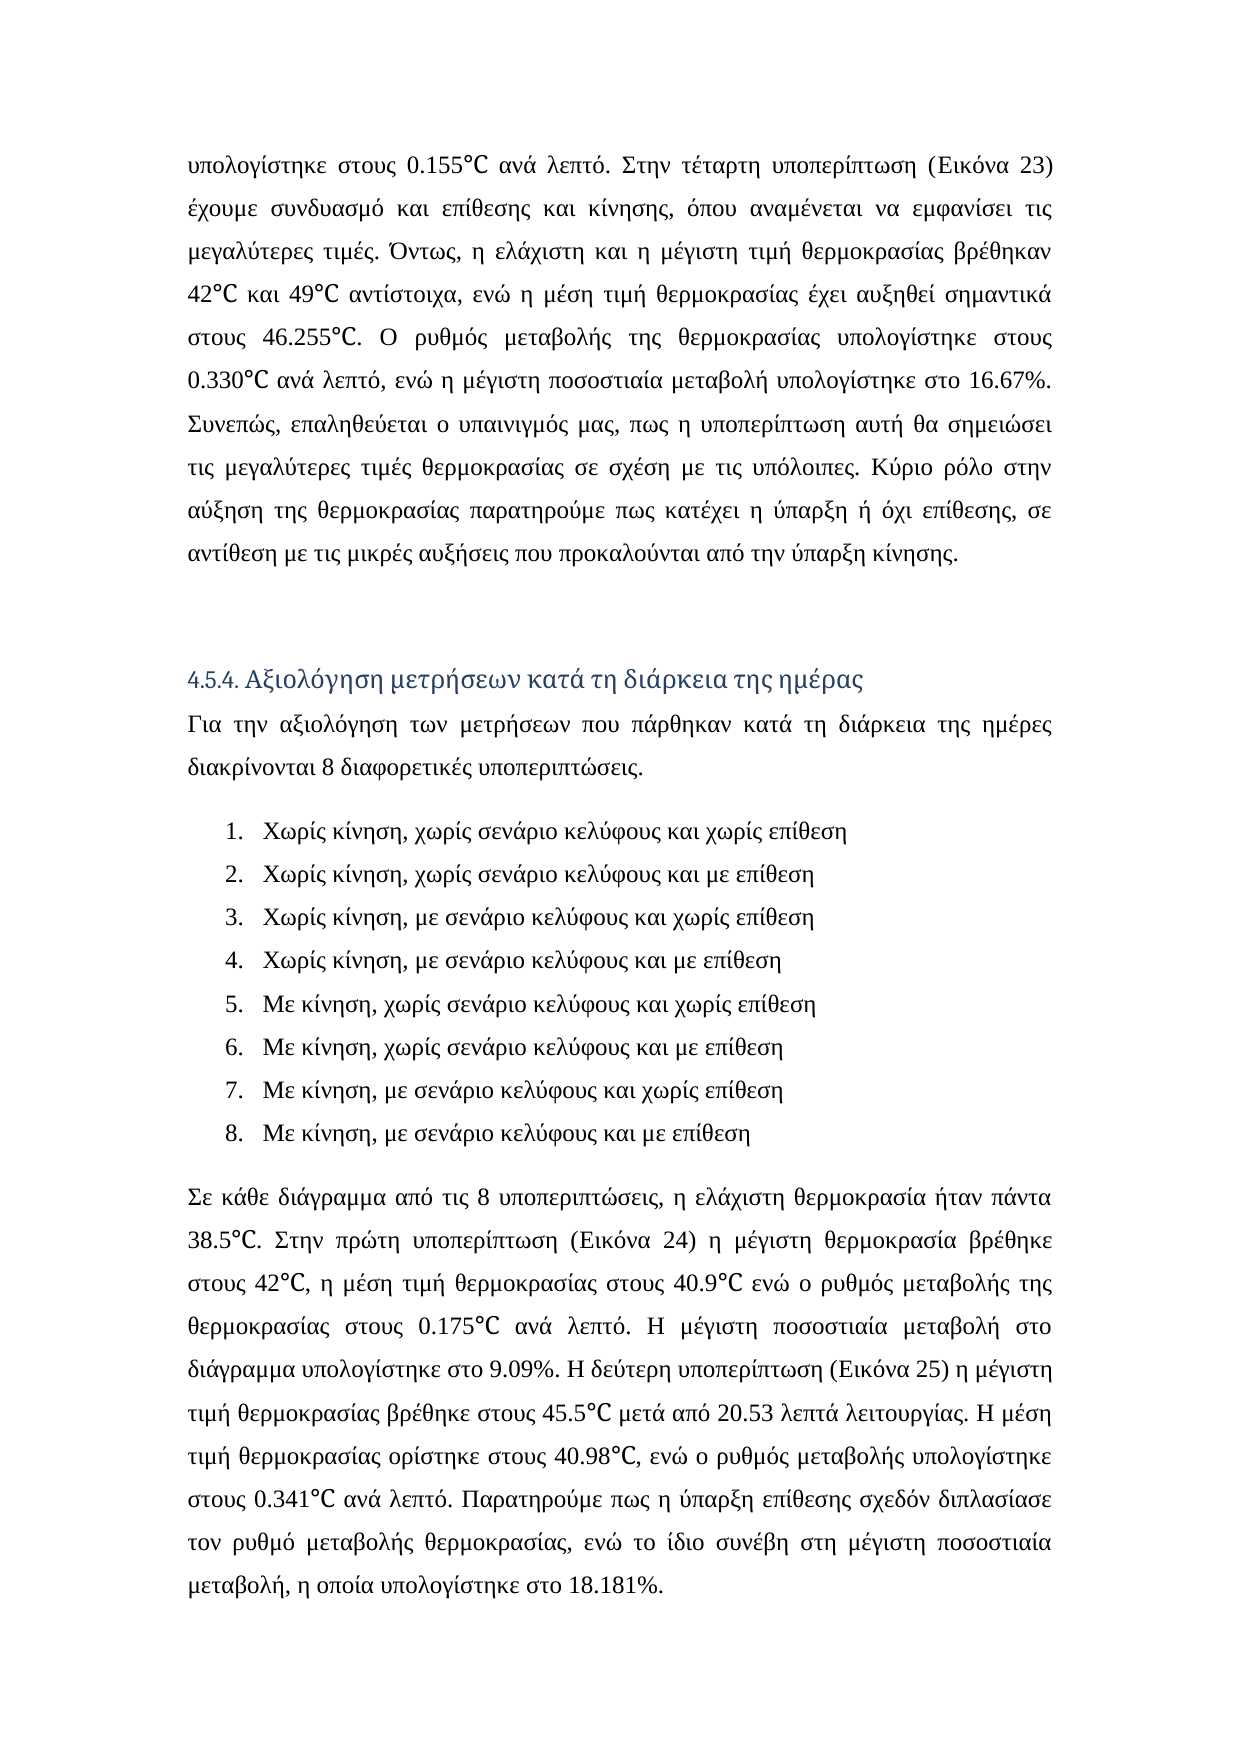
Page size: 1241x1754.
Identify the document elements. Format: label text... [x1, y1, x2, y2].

text Σε κάθε διάγραμμα από τις 8 υποπεριπτώσεις, η ελάχιστη θερμοκρασία ήταν πάντα 38.5℃. Στην πρώτη υποπερίπτωση (Εικόνα 24) η μέγιστη θερμοκρασία βρέθηκε στους 42℃, η μέση τιμή θερμοκρασίας στους 40.9℃ ενώ ο ρυθμός μεταβολής της θερμοκρασίας στους 0.175℃ ανά λεπτό. Η μέγιστη ποσοστιαία μεταβολή στο διάγραμμα υπολογίστηκε στο 9.09%. Η δεύτερη υποπερίπτωση (Εικόνα 25) η μέγιστη τιμή θερμοκρασίας βρέθηκε στους 45.5℃ μετά από 20.53 λεπτά λειτουργίας. Η μέση τιμή θερμοκρασίας ορίστηκε στους 40.98℃, ενώ ο ρυθμός μεταβολής υπολογίστηκε στους 0.341℃ ανά λεπτό. Παρατηρούμε πως η ύπαρξη επίθεσης σχεδόν διπλασίασε τον ρυθμό μεταβολής θερμοκρασίας, ενώ το ίδιο συνέβη στη μέγιστη ποσοστιαία μεταβολή, η οποία υπολογίστηκε στο 18.181%. [187, 1182, 1053, 1599]
list Χωρίς κίνηση, χωρίς σενάριο κελύφους και με επίθεση [225, 859, 1053, 888]
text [187, 150, 1053, 567]
list Χωρίς κίνηση, με σενάριο κελύφους και χωρίς επίθεση [225, 902, 1053, 931]
list Με κίνηση, με σενάριο κελύφους και χωρίς επίθεση [225, 1075, 1053, 1104]
list Με κίνηση, χωρίς σενάριο κελύφους και χωρίς επίθεση [225, 989, 1053, 1017]
list Με κίνηση, χωρίς σενάριο κελύφους και με επίθεση [225, 1032, 1053, 1061]
list Χωρίς κίνηση, χωρίς σενάριο κελύφους και χωρίς επίθεση [225, 816, 1053, 845]
list Χωρίς κίνηση, με σενάριο κελύφους και με επίθεση [225, 946, 1053, 974]
list Με κίνηση, με σενάριο κελύφους και με επίθεση [225, 1118, 1053, 1147]
subtitle 4.5.4. Αξιολόγηση μετρήσεων κατά τη διάρκεια της ημέρας [187, 666, 1053, 695]
text Για την αξιολόγηση των μετρήσεων που πάρθηκαν κατά τη διάρκεια της ημέρες διακρίνονται 8 διαφορετικές υποπεριπτώσεις. [187, 709, 1053, 781]
